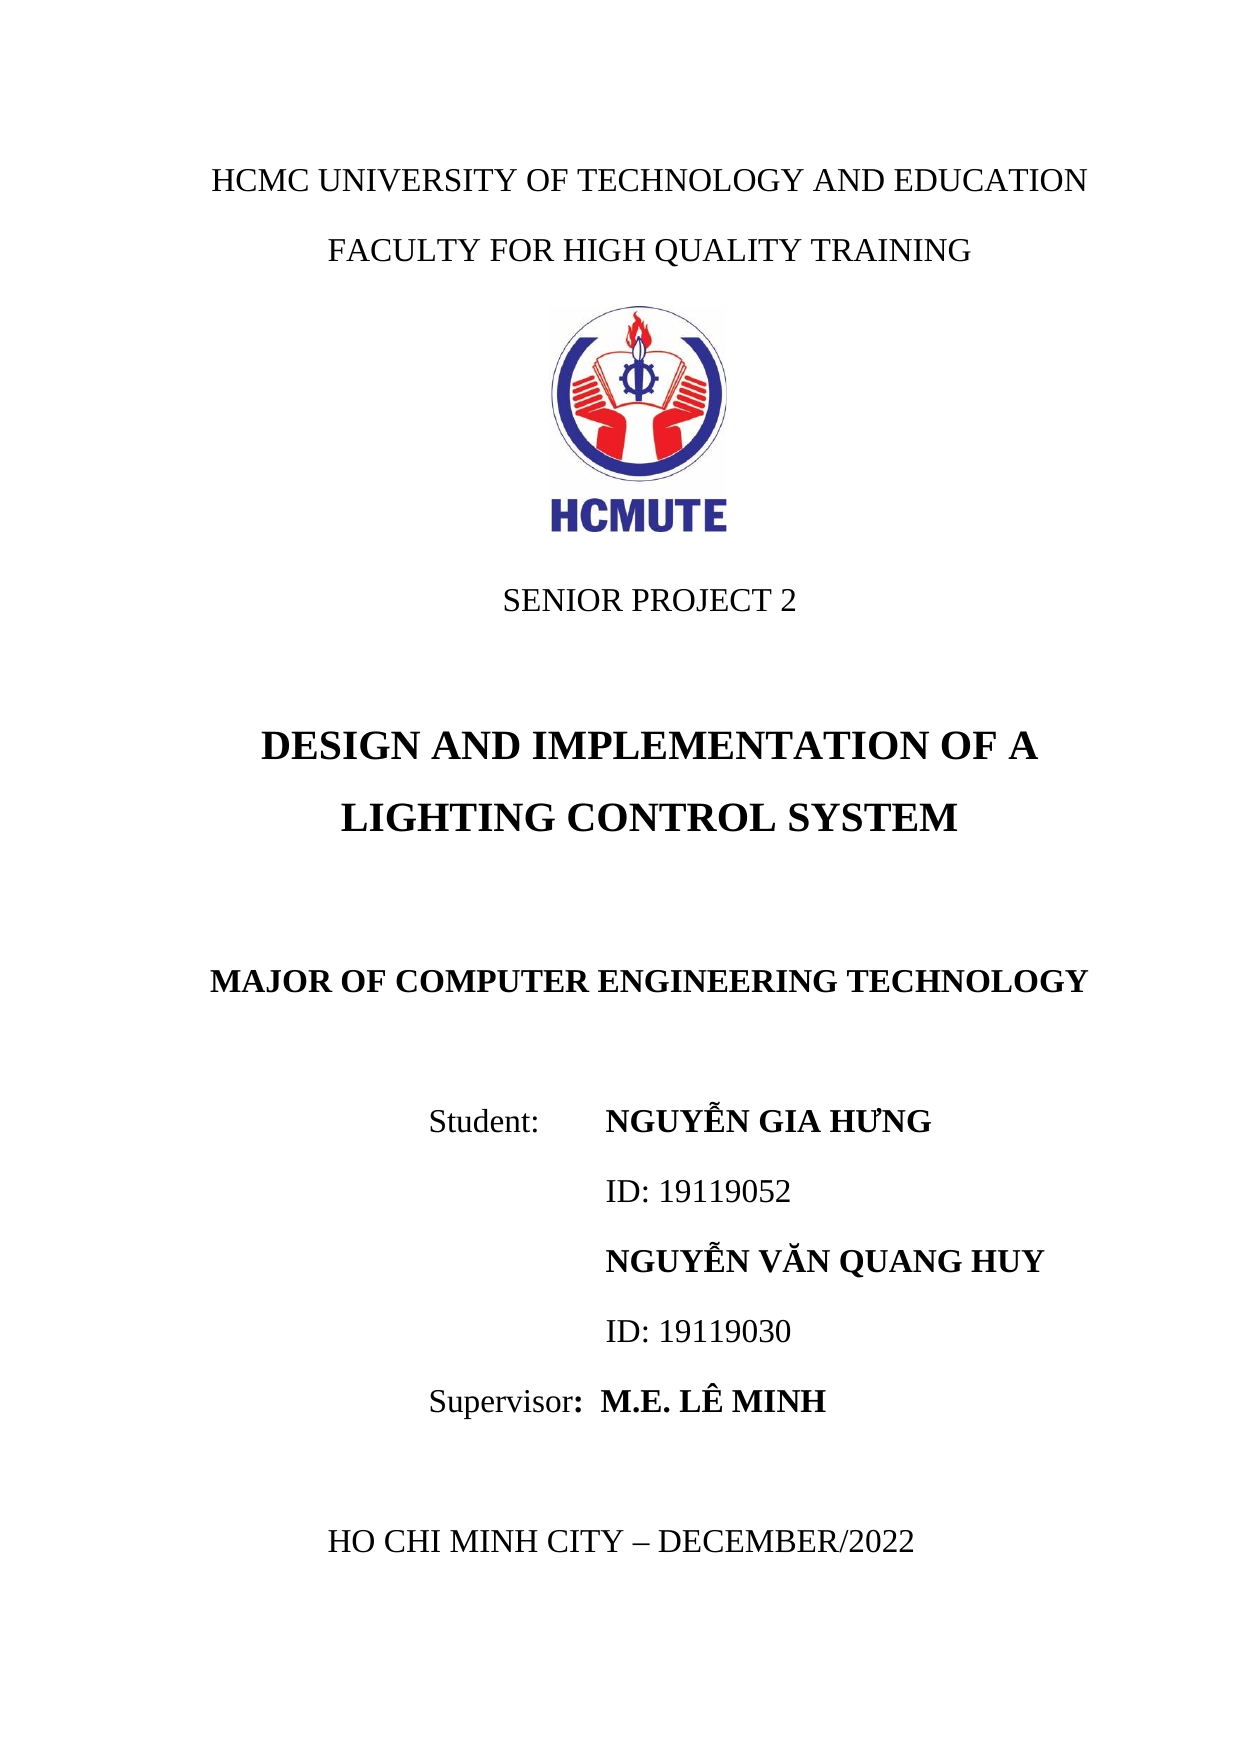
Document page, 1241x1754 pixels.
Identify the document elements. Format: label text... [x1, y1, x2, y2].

picture [549, 306, 727, 532]
text SENIOR PROJECT 2 [177, 580, 1122, 618]
text Supervisor: M.E. LÊ MINH [177, 1381, 1122, 1419]
text ID: 19119030 [177, 1311, 1122, 1349]
text FACULTY FOR HIGH QUALITY TRAINING [177, 230, 1122, 268]
text Student: NGUYỄN GIA HƯNG [177, 1101, 1122, 1139]
text NGUYỄN VĂN QUANG HUY [177, 1241, 1122, 1279]
text DESIGN AND IMPLEMENTATION OF A LIGHTING CONTROL SYSTEM [177, 720, 1122, 840]
text ID: 19119052 [177, 1171, 1122, 1209]
text HCMC UNIVERSITY OF TECHNOLOGY AND EDUCATION [177, 160, 1122, 198]
text MAJOR OF COMPUTER ENGINEERING TECHNOLOGY [177, 961, 1122, 999]
text HO CHI MINH CITY – DECEMBER/2022 [252, 1521, 1122, 1559]
